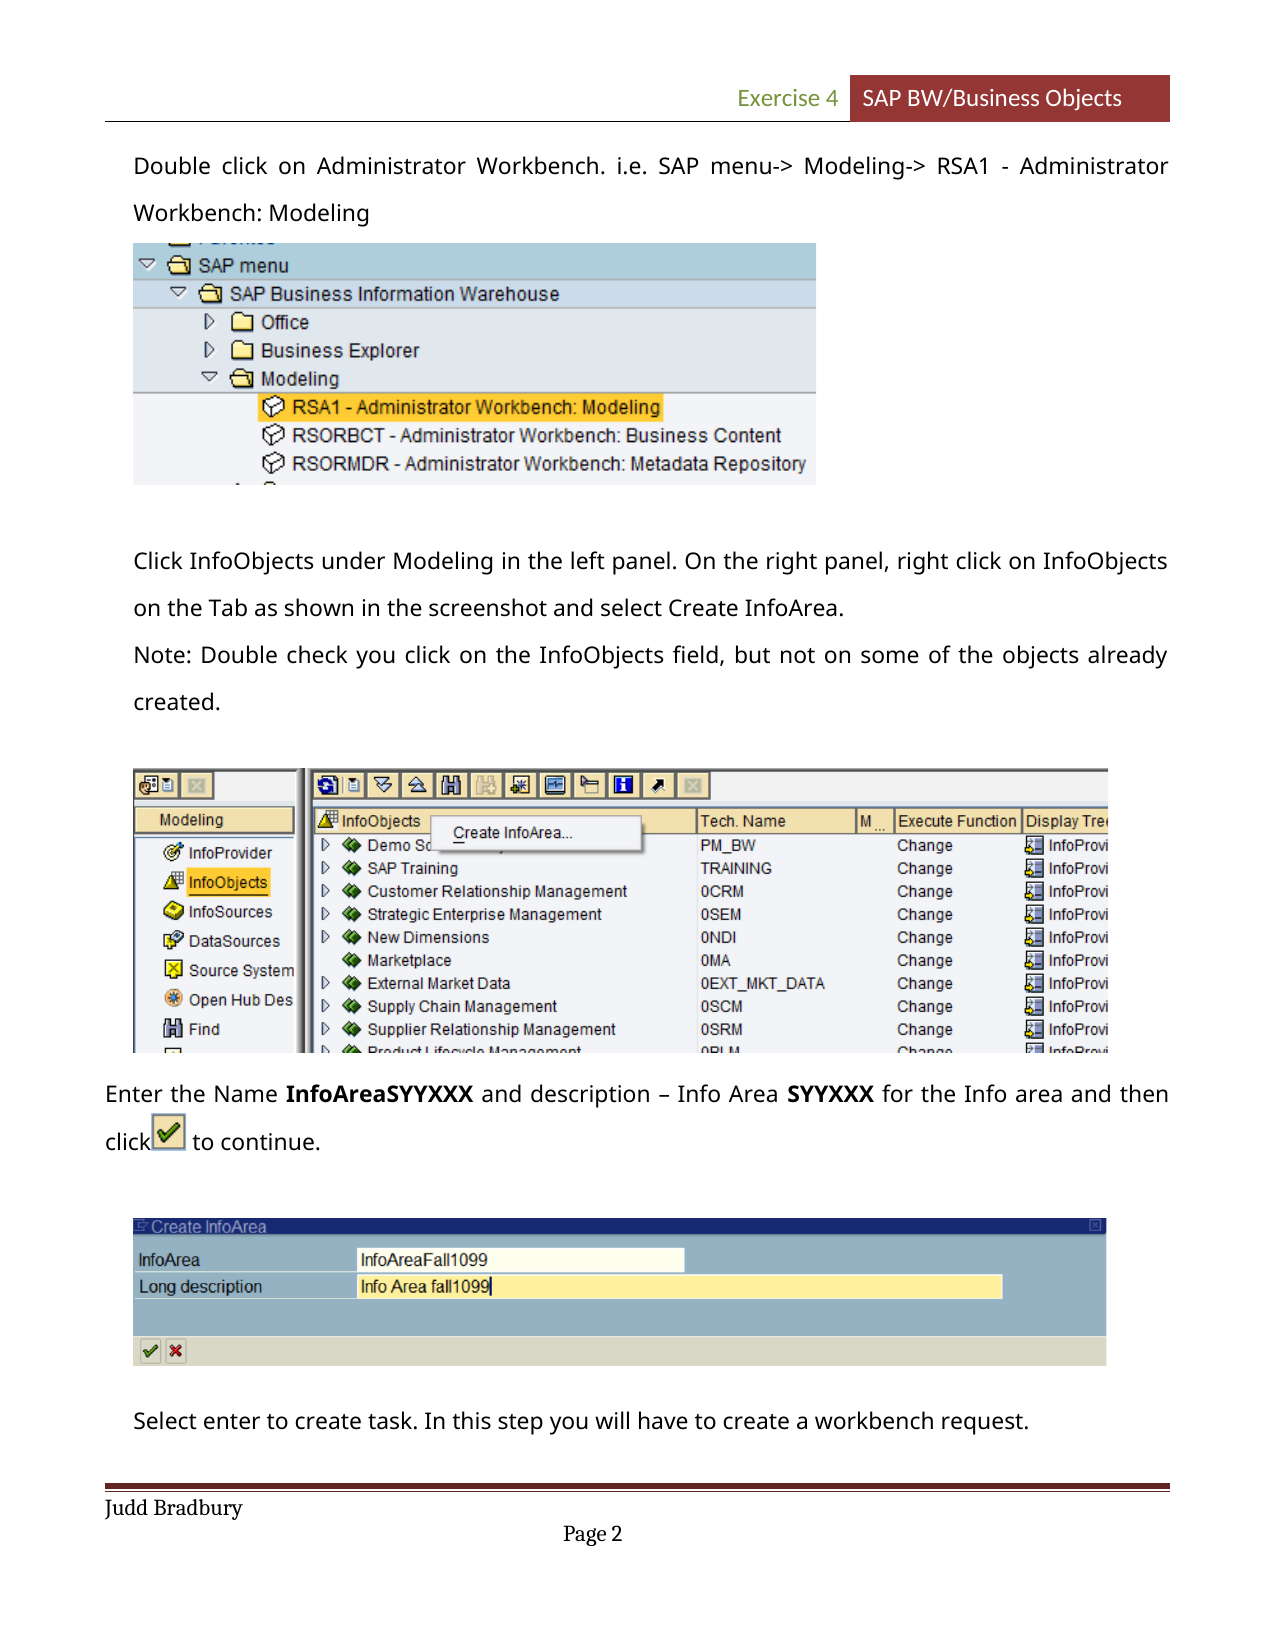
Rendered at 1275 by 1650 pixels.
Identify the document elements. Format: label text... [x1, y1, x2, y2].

list Double click on Administrator Workbench. i.e. SAP menu-> Modeling-> RSA1 - Administrator Workbench: Modeling [133, 149, 1170, 228]
list Select enter to create task. In this step you will have to create a workbench request. [133, 1405, 1170, 1437]
list Note: Double check you click on the InfoObjects field, but not on some of the objects already created. [133, 639, 1170, 717]
picture [133, 1218, 1107, 1366]
picture [151, 1113, 187, 1151]
picture [133, 768, 1109, 1053]
picture [133, 243, 817, 485]
list Click InfoObjects under Modeling in the left panel. On the right panel, right click on InfoObjects on the Tab as shown in the screenshot and select Create InfoArea. [133, 545, 1170, 623]
text Enter the Name InfoAreaSYYXXX and description – Info Area SYYXXX for the Info area and then click to continue. [105, 1078, 1170, 1157]
